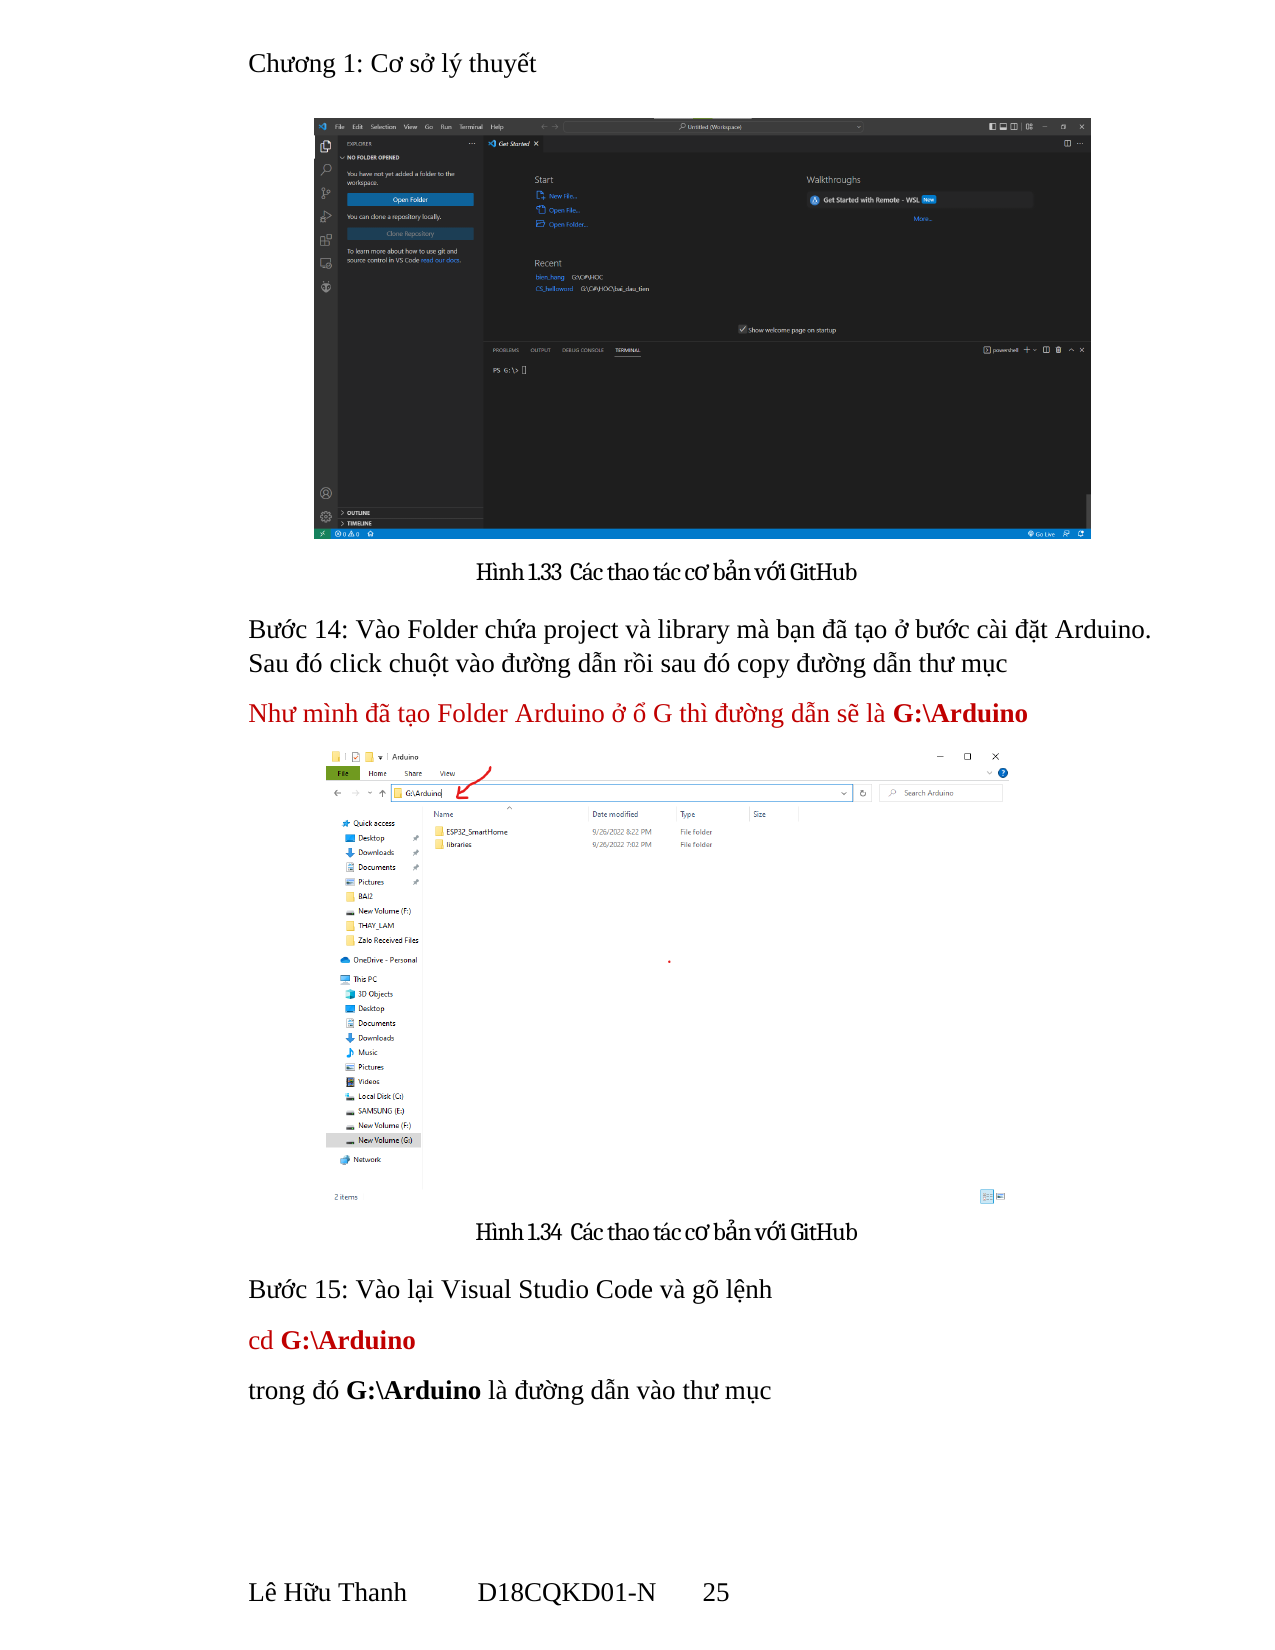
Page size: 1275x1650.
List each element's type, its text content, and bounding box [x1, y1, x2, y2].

picture [325, 747, 1009, 1204]
title Hình 1.33 Các thao tác cơ bản với GitHub [177, 558, 1157, 587]
title Hình 1.34 Các thao tác cơ bản với GitHub [177, 1218, 1157, 1247]
text Bước 15: Vào lại Visual Studio Code và gõ lệnh [248, 1273, 1157, 1305]
text cd G:\Arduino [248, 1324, 1157, 1355]
text Bước 14: Vào Folder chứa project và library mà bạn đã tạo ở bước cài đặt Arduino. Sau đó click chuột vào đường dẫn rồi sau đó copy đường dẫn thư mục [248, 613, 1157, 678]
picture [314, 118, 1091, 539]
text trong đó G:\Arduino là đường dẫn vào thư mục [248, 1374, 1157, 1405]
text Như mình đã tạo Folder Arduino ở ổ G thì đường dẫn sẽ là G:\Arduino [248, 697, 1157, 728]
